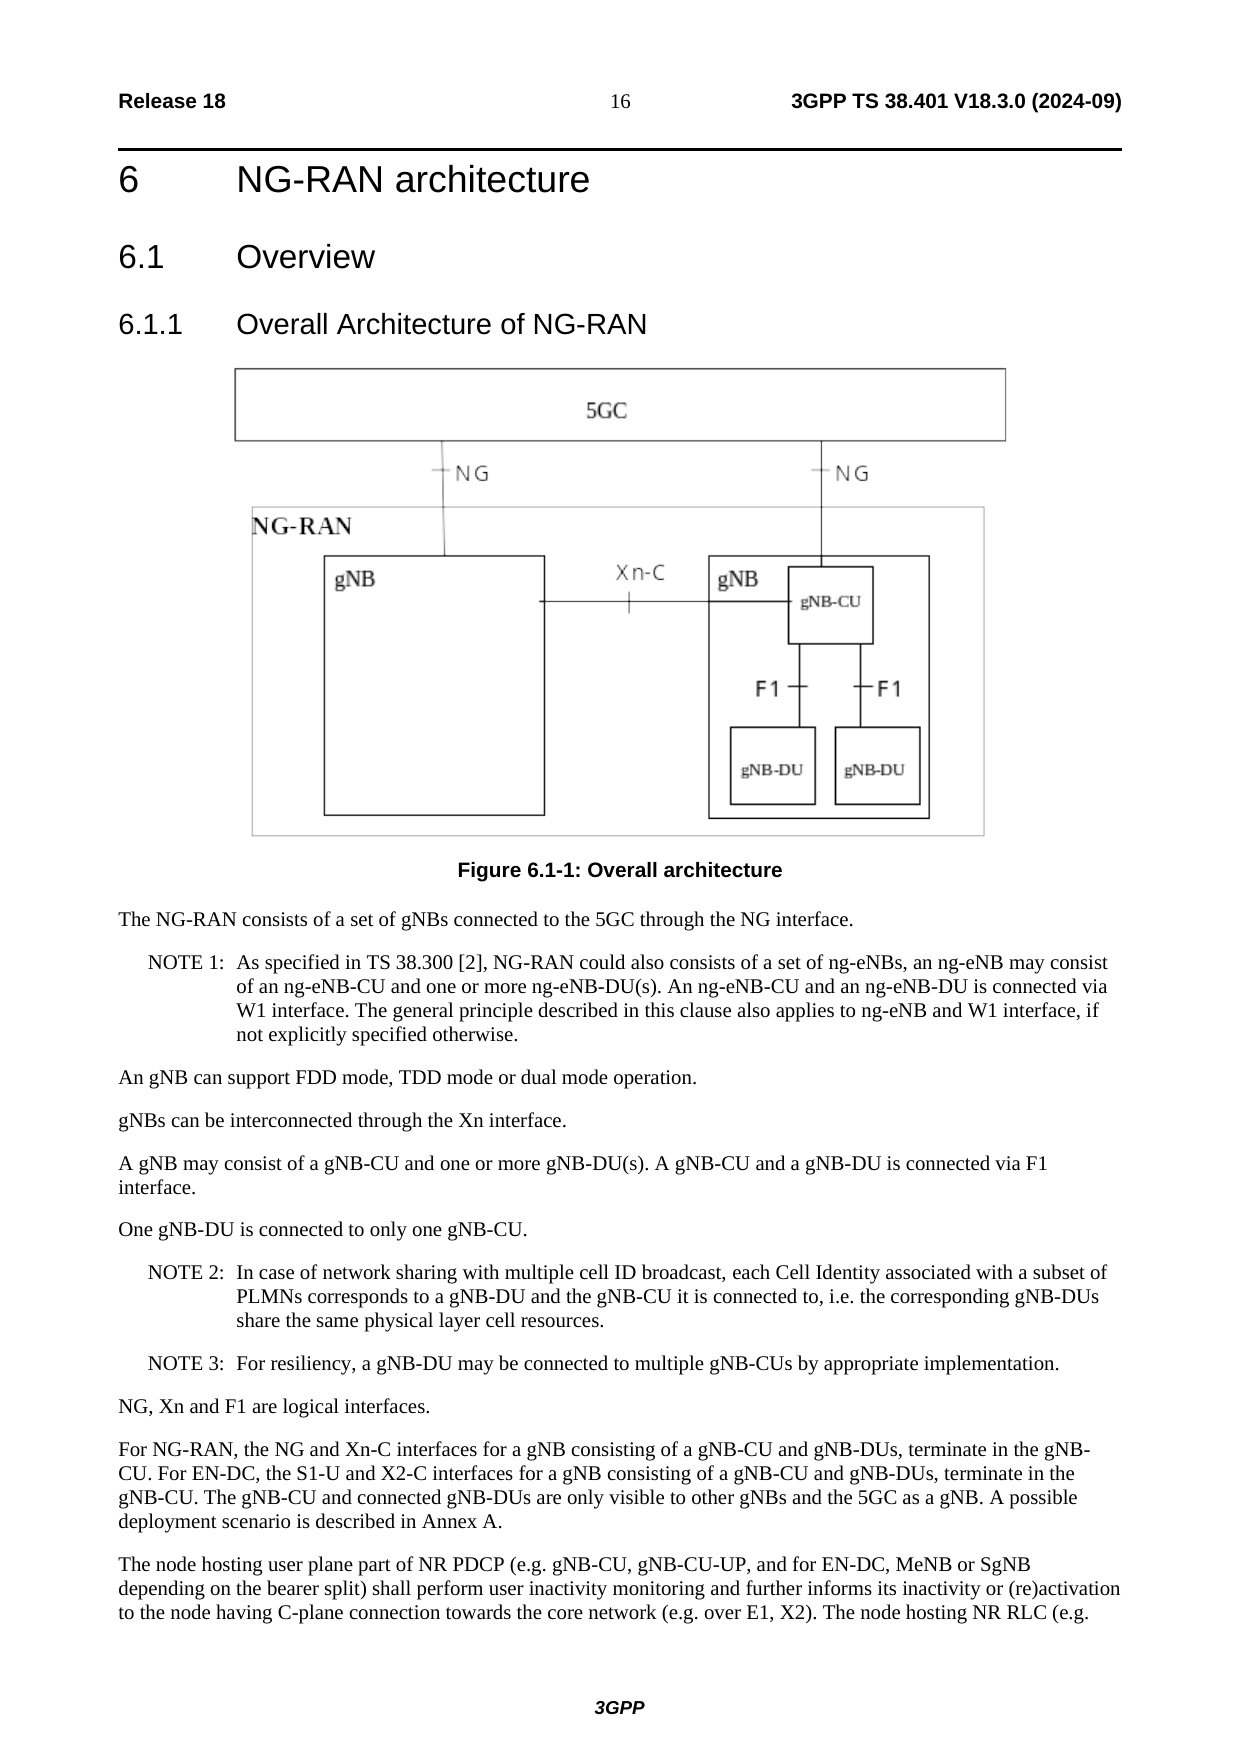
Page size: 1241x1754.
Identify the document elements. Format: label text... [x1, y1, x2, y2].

text NG, Xn and F1 are logical interfaces. [118, 1394, 1122, 1418]
text An gNB can support FDD mode, TDD mode or dual mode operation. [118, 1065, 1122, 1089]
text gNBs can be interconnected through the Xn interface. [118, 1108, 1122, 1132]
text A gNB may consist of a gNB-CU and one or more gNB-DU(s). A gNB-CU and a gNB-DU is connected via F1 interface. [118, 1151, 1122, 1199]
subtitle 6.1 Overview [118, 237, 1122, 276]
text The NG-RAN consists of a set of gNBs connected to the 5GC through the NG interface. [118, 907, 1122, 931]
text NOTE 1: As specified in TS 38.300 [2], NG-RAN could also consists of a set of ng-eNBs, an ng-eNB may consist of an ng-eNB-CU and one or more ng-eNB-DU(s). An ng-eNB-CU and an ng-eNB-DU is connected via W1 interface. The general principle described in this clause also applies to ng-eNB and W1 interface, if not explicitly specified otherwise. [148, 950, 1122, 1046]
subtitle 6.1.1 Overall Architecture of NG-RAN [118, 307, 1122, 341]
text NOTE 3: For resiliency, a gNB-DU may be connected to multiple gNB-CUs by appropriate implementation. [148, 1351, 1122, 1375]
text For NG-RAN, the NG and Xn-C interfaces for a gNB consisting of a gNB-CU and gNB-DUs, terminate in the gNB-CU. For EN-DC, the S1-U and X2-C interfaces for a gNB consisting of a gNB-CU and gNB-DUs, terminate in the gNB-CU. The gNB-CU and connected gNB-DUs are only visible to other gNBs and the 5GC as a gNB. A possible deployment scenario is described in Annex A. [118, 1437, 1122, 1533]
text NOTE 2: In case of network sharing with multiple cell ID broadcast, each Cell Identity associated with a subset of PLMNs corresponds to a gNB-DU and the gNB-CU it is connected to, i.e. the corresponding gNB-DUs share the same physical layer cell resources. [148, 1260, 1122, 1332]
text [118, 1552, 1122, 1624]
subtitle 6 NG-RAN architecture [118, 151, 1122, 200]
text One gNB-DU is connected to only one gNB-CU. [118, 1217, 1122, 1241]
text Figure 6.1-1: Overall architecture [118, 858, 1122, 882]
